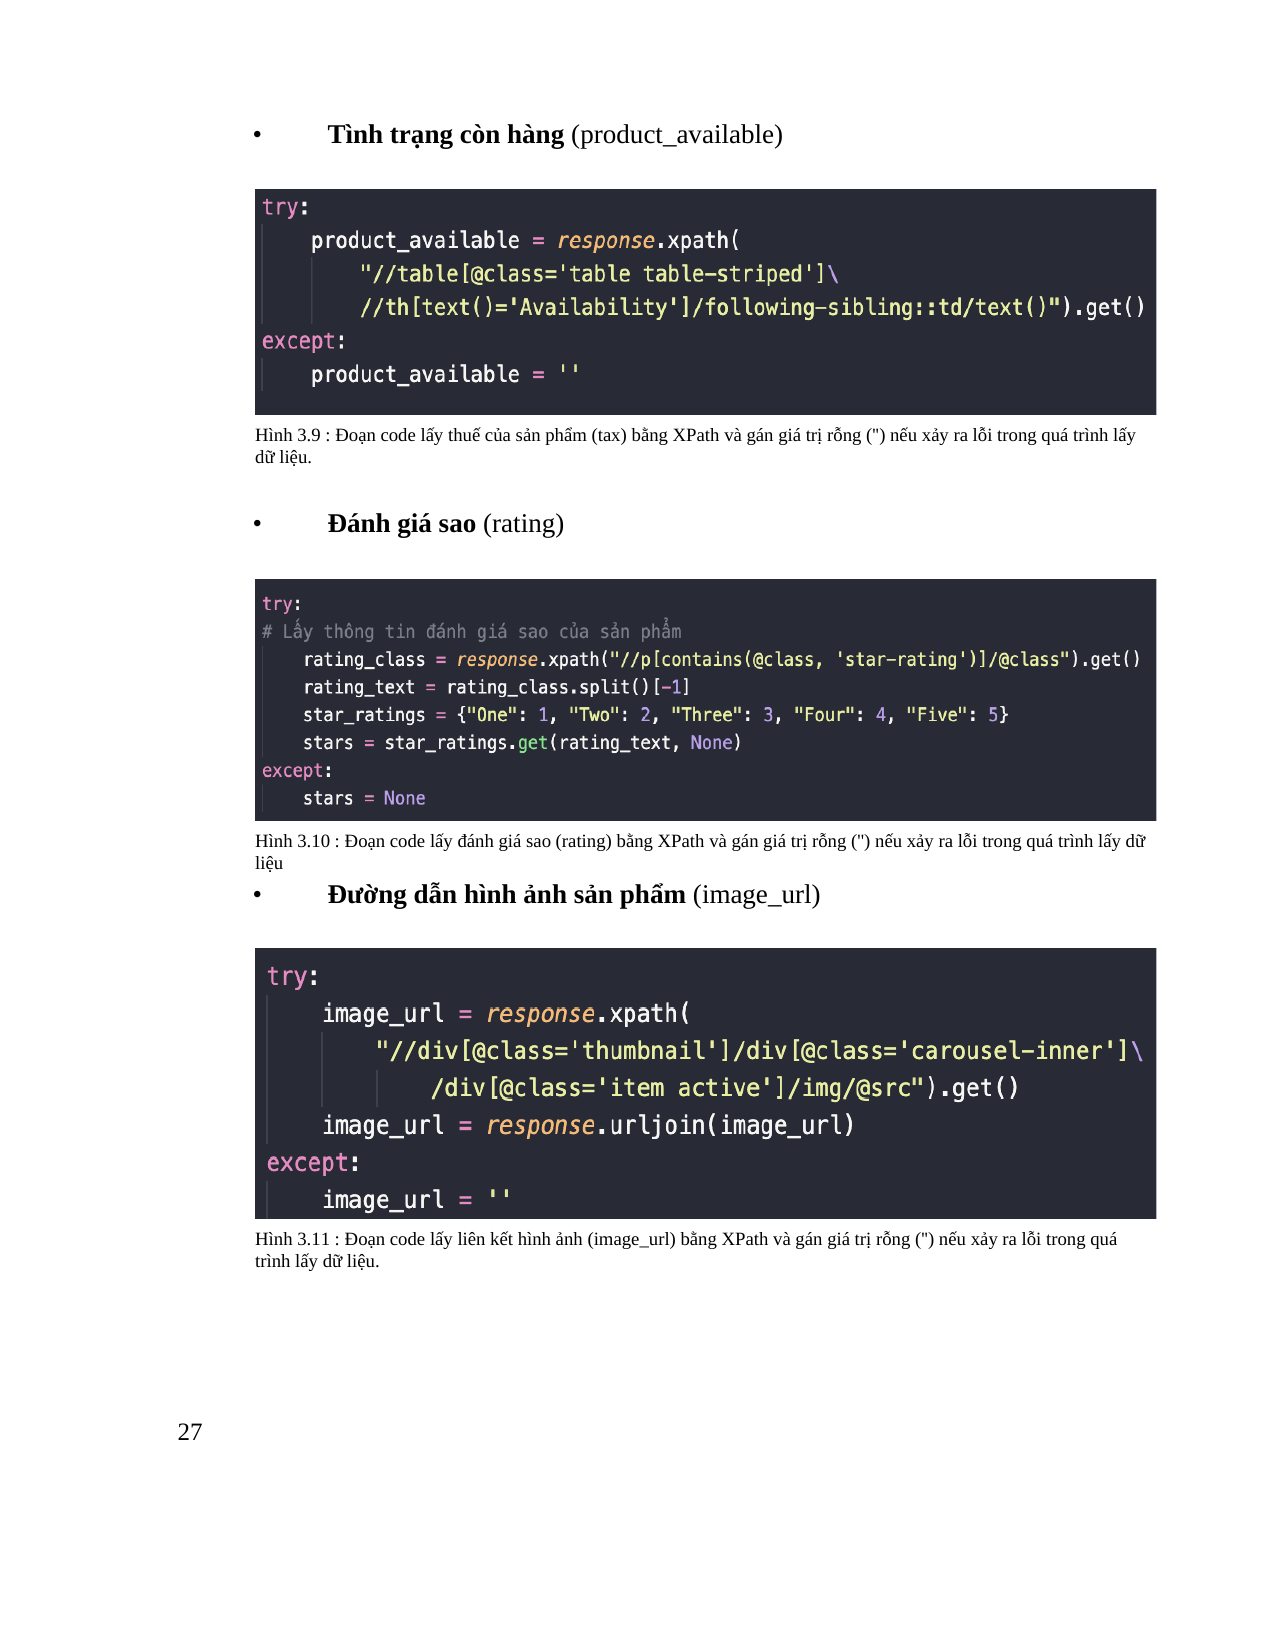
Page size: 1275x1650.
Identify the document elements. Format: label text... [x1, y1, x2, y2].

picture [255, 579, 1157, 821]
picture [255, 189, 1157, 415]
picture [255, 948, 1157, 1219]
text • Tình trạng còn hàng (product_available) [177, 118, 1157, 149]
text • Đánh giá sao (rating) [177, 507, 1157, 538]
